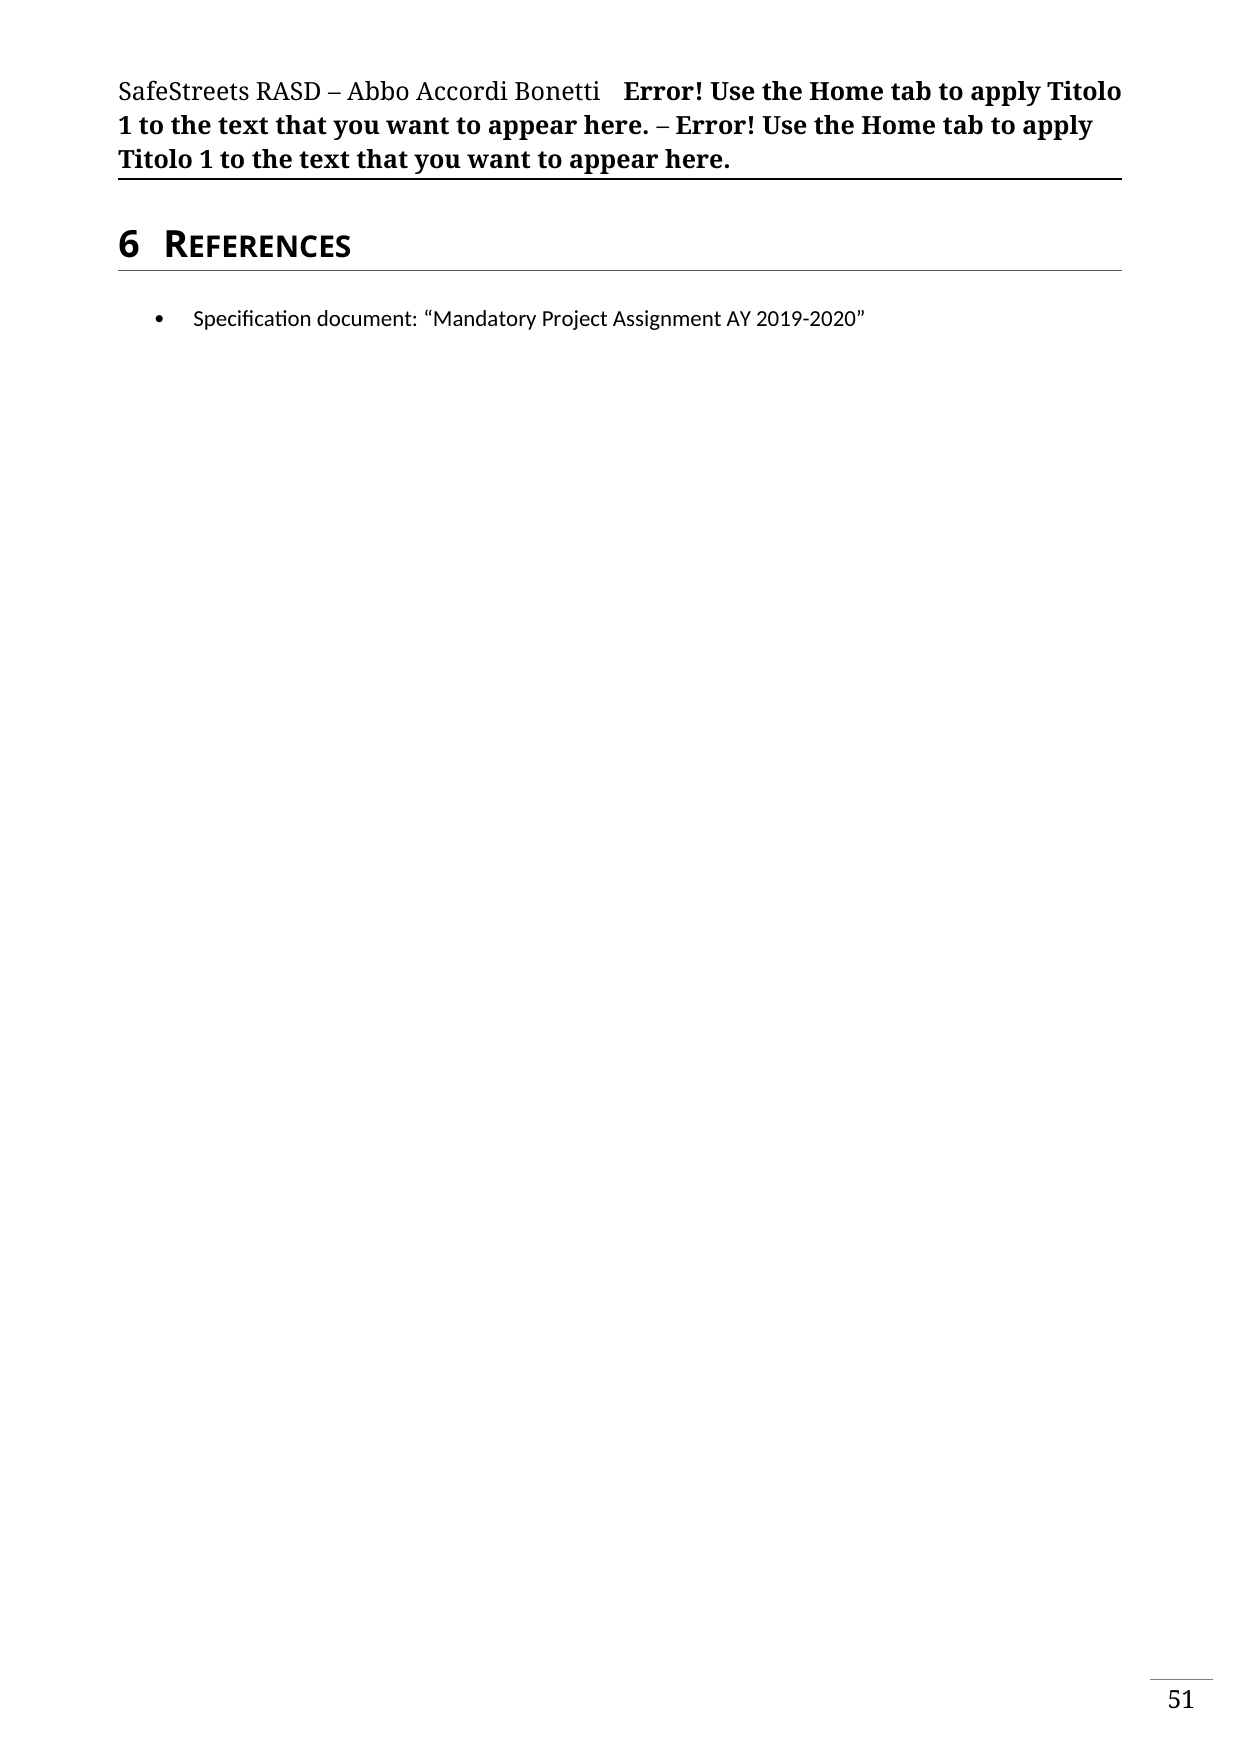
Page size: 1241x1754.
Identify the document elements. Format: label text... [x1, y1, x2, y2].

subtitle References [118, 217, 1122, 270]
list Specification document: “Mandatory Project Assignment AY 2019-2020” [156, 304, 1122, 332]
